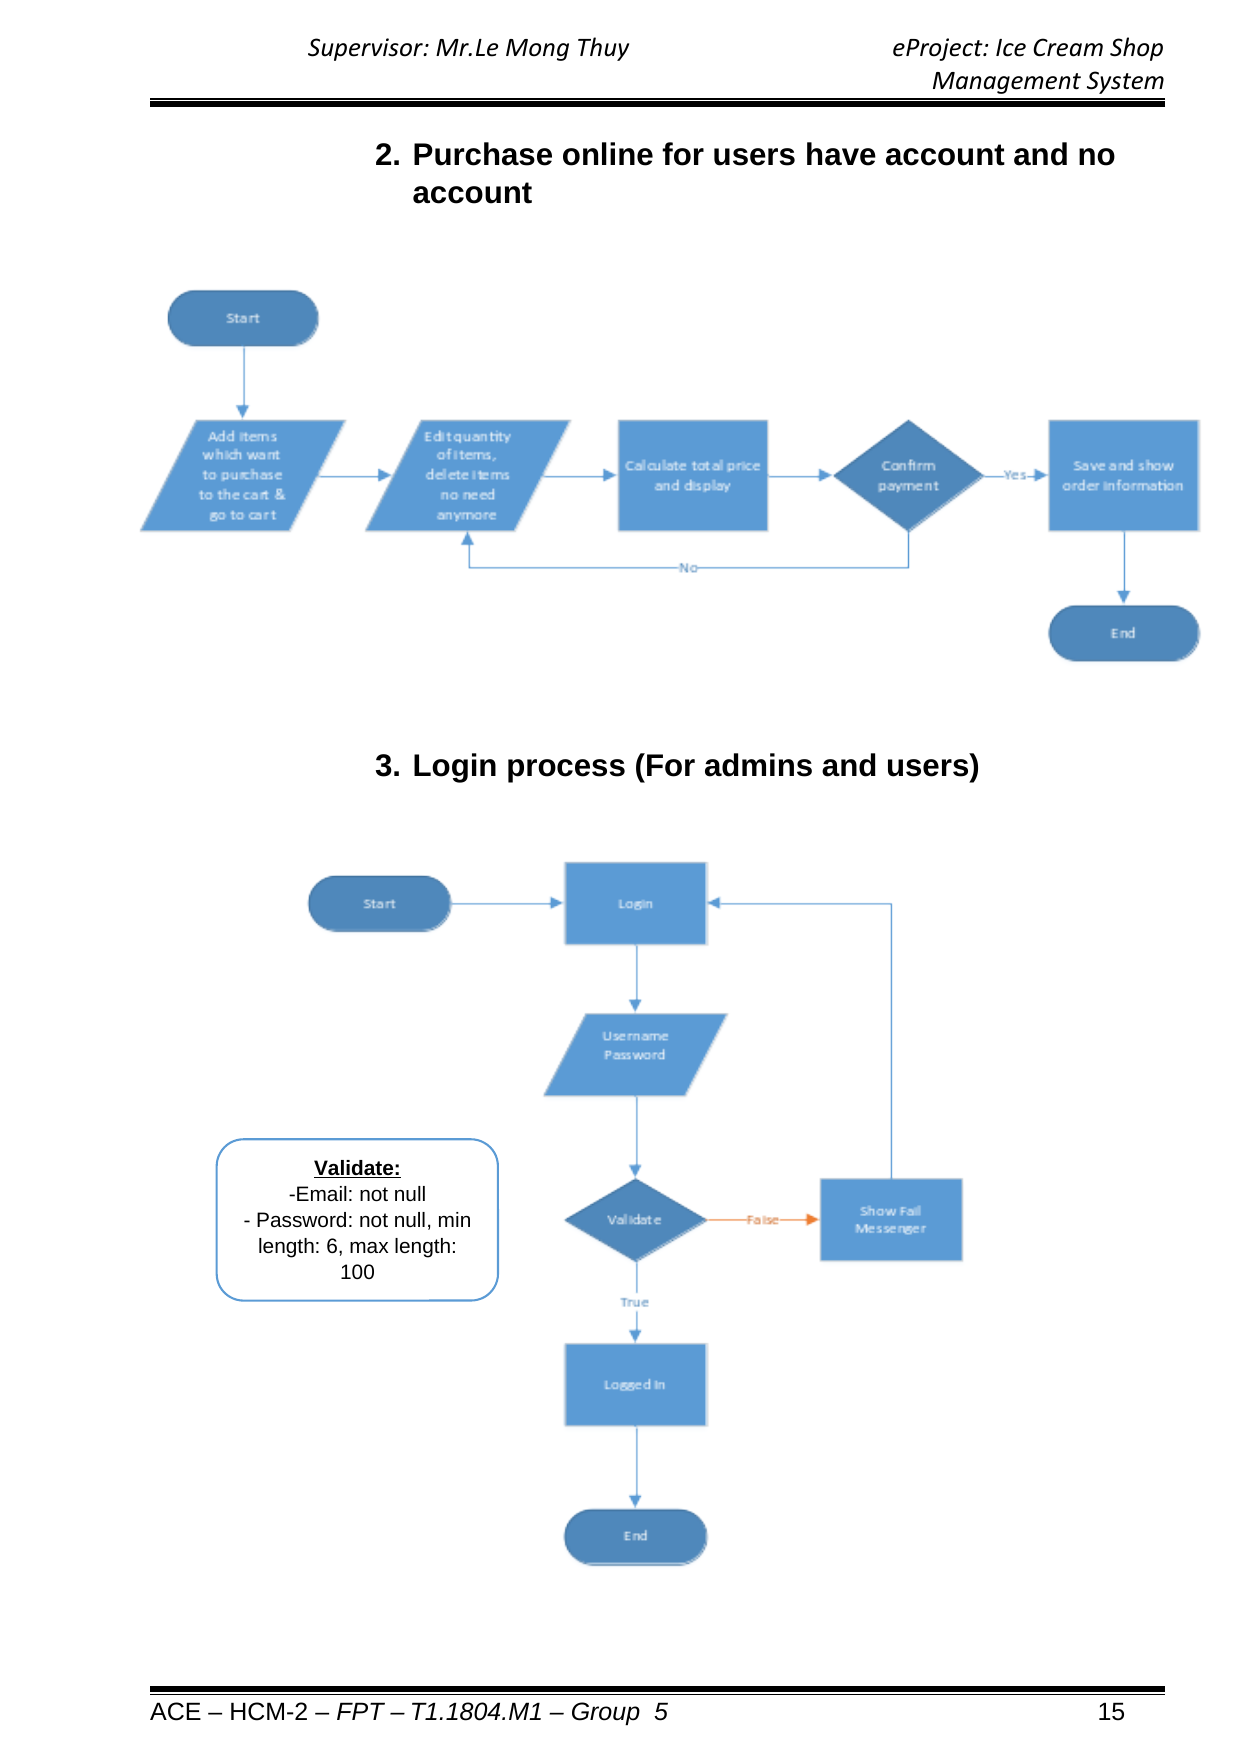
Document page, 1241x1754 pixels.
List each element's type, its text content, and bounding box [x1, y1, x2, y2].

list Purchase online for users have account and no account [375, 136, 1165, 210]
list Login process (For admins and users) [375, 747, 1165, 783]
